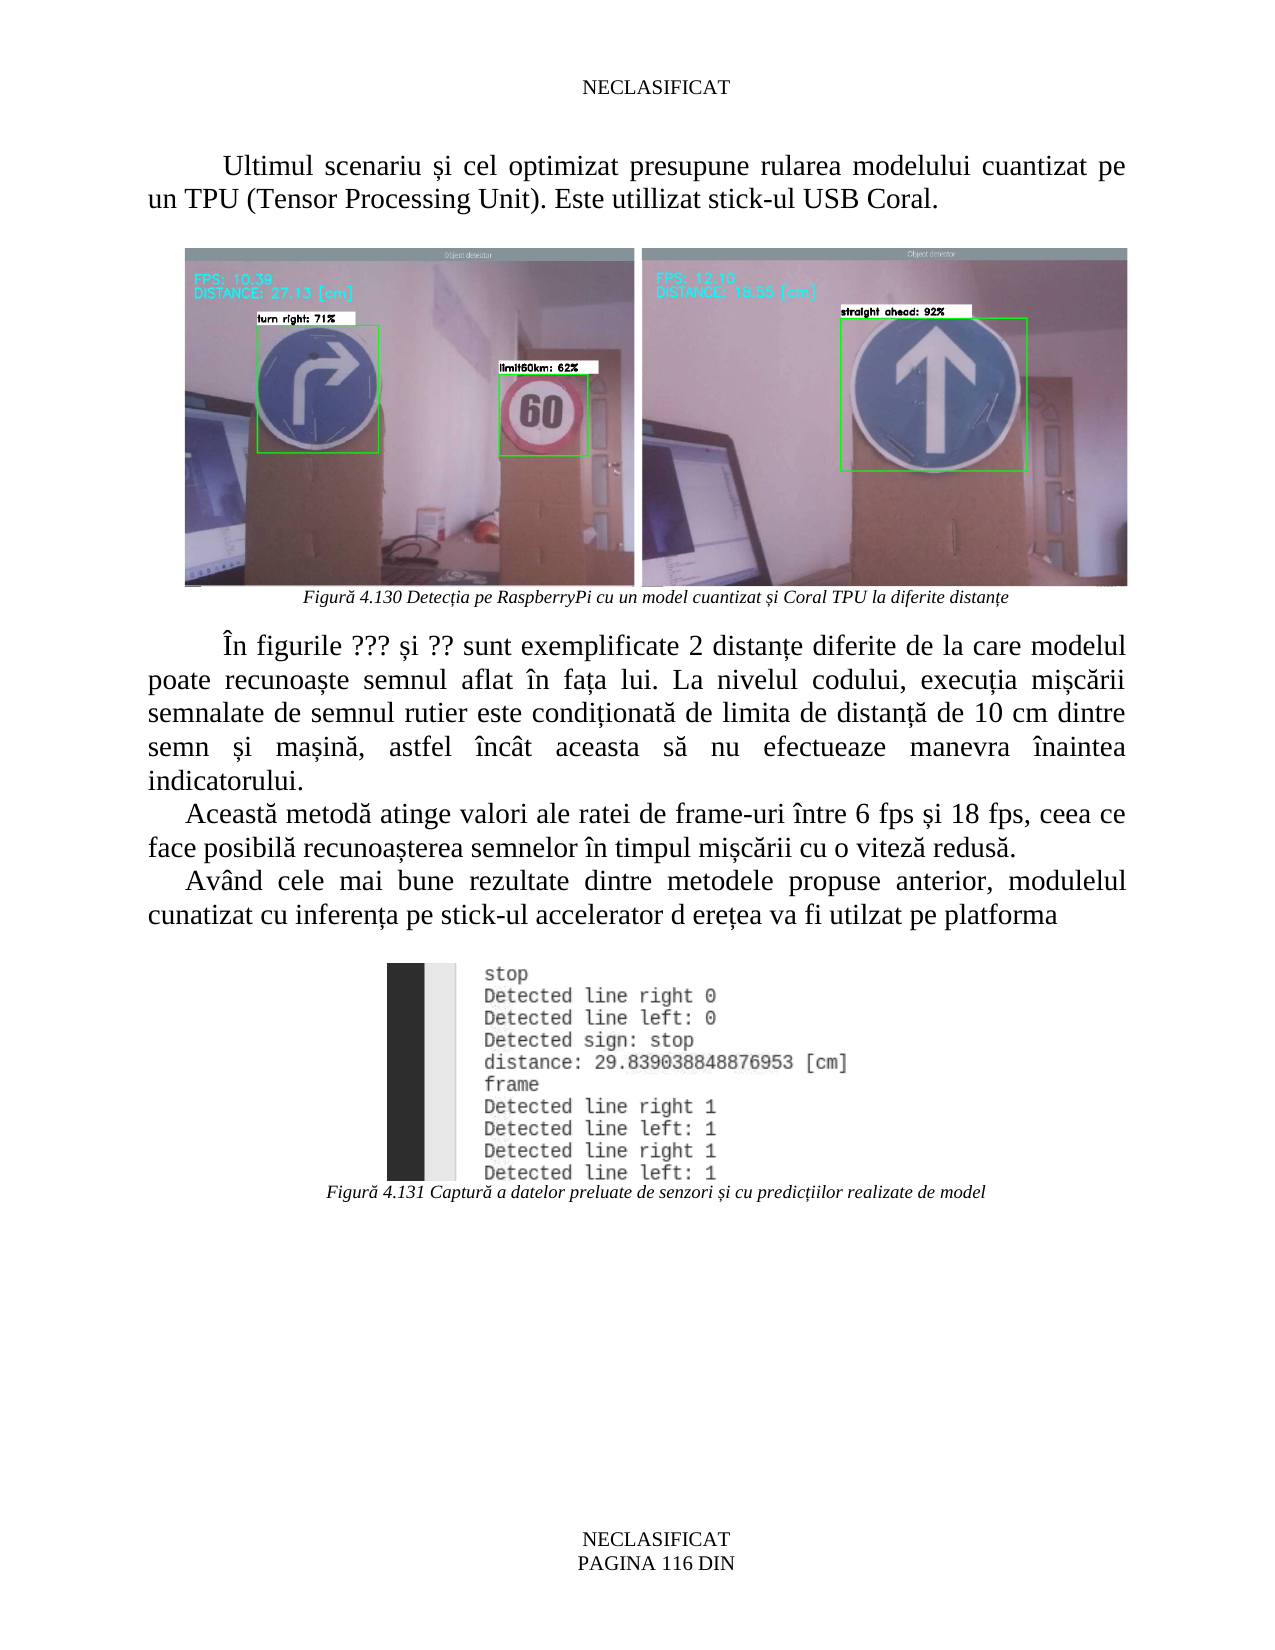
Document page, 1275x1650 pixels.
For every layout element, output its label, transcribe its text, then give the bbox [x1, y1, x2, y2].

text Având cele mai bune rezultate dintre metodele propuse anterior, modulelul cunatizat cu inferența pe stick-ul accelerator d erețea va fi utilzat pe platforma [148, 863, 1127, 930]
text În figurile ??? și ?? sunt exemplificate 2 distanțe diferite de la care modelul poate recunoaște semnul aflat în fața lui. La nivelul codului, execuția mișcării semnalate de semnul rutier este condiționată de limita de distanță de 10 cm dintre semn și mașină, astfel încât aceasta să nu efectueaze manevra înaintea indicatorului. [148, 628, 1127, 796]
picture [387, 963, 926, 1181]
picture [184, 248, 635, 587]
text Ultimul scenariu și cel optimizat presupune rularea modelului cuantizat pe un TPU (Tensor Processing Unit). Este utillizat stick-ul USB Coral. [148, 148, 1127, 215]
picture [641, 248, 1128, 587]
text Această metodă atinge valori ale ratei de frame-uri între 6 fps și 18 fps, ceea ce face posibilă recunoașterea semnelor în timpul mișcării cu o viteză redusă. [148, 796, 1127, 863]
